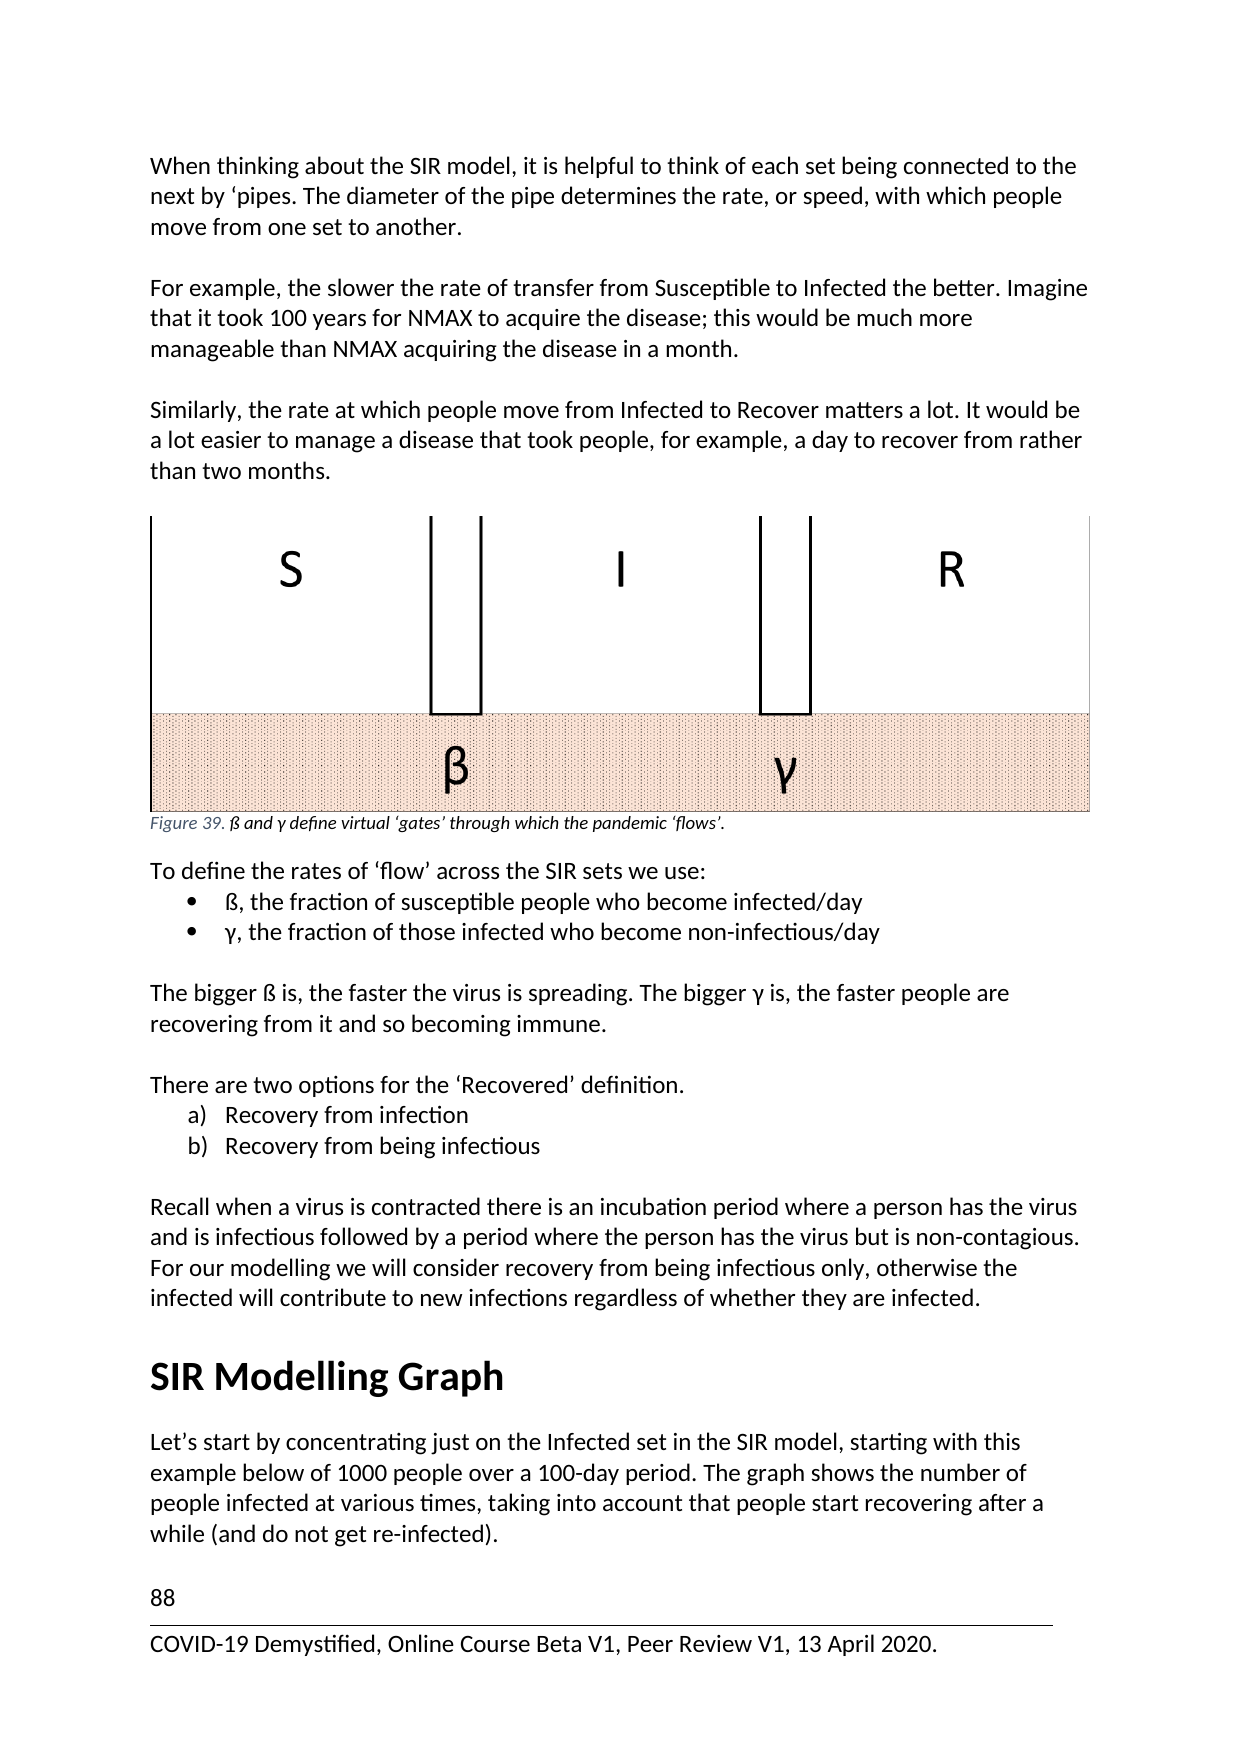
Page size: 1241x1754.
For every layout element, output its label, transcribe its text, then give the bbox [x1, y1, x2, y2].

text Recall when a virus is contracted there is an incubation period where a person has the virus and is infectious followed by a period where the person has the virus but is non-contagious. For our modelling we will consider recovery from being infectious only, otherwise the infected will contribute to new infections regardless of whether they are infected. [150, 1191, 1090, 1313]
list Recovery from infection [187, 1099, 1090, 1130]
text For example, the slower the rate of transfer from Susceptible to Infected the better. Imagine that it took 100 years for NMAX to acquire the disease; this would be much more manageable than NMAX acquiring the disease in a month. [150, 272, 1090, 364]
subtitle SIR Modelling Graph [150, 1350, 1090, 1401]
text Figure 39. ß and γ define virtual ‘gates’ through which the pandemic ‘flows’. [150, 812, 1090, 834]
text The bigger ß is, the faster the virus is spreading. The bigger γ is, the faster people are recovering from it and so becoming immune. [150, 977, 1090, 1038]
text When thinking about the SIR model, it is helpful to think of each set being connected to the next by ‘pipes. The diameter of the pipe determines the rate, or speed, with which people move from one set to another. [150, 150, 1090, 242]
list Recovery from being infectious [187, 1130, 1090, 1160]
text There are two options for the ‘Recovered’ definition. [150, 1069, 1090, 1099]
text To define the rates of ‘flow’ across the SIR sets we use: [150, 855, 1090, 886]
list ß, the fraction of susceptible people who become infected/day [187, 886, 1090, 916]
text Let’s start by concentrating just on the Infected set in the SIR model, starting with this example below of 1000 people over a 100-day period. The graph shows the number of people infected at various times, taking into account that people start recovering after a while (and do not get re-infected). [150, 1426, 1090, 1548]
list γ, the fraction of those infected who become non-infectious/day [187, 916, 1090, 947]
text Similarly, the rate at which people move from Infected to Recover matters a lot. It would be a lot easier to manage a disease that took people, for example, a day to recover from rather than two months. [150, 394, 1090, 486]
